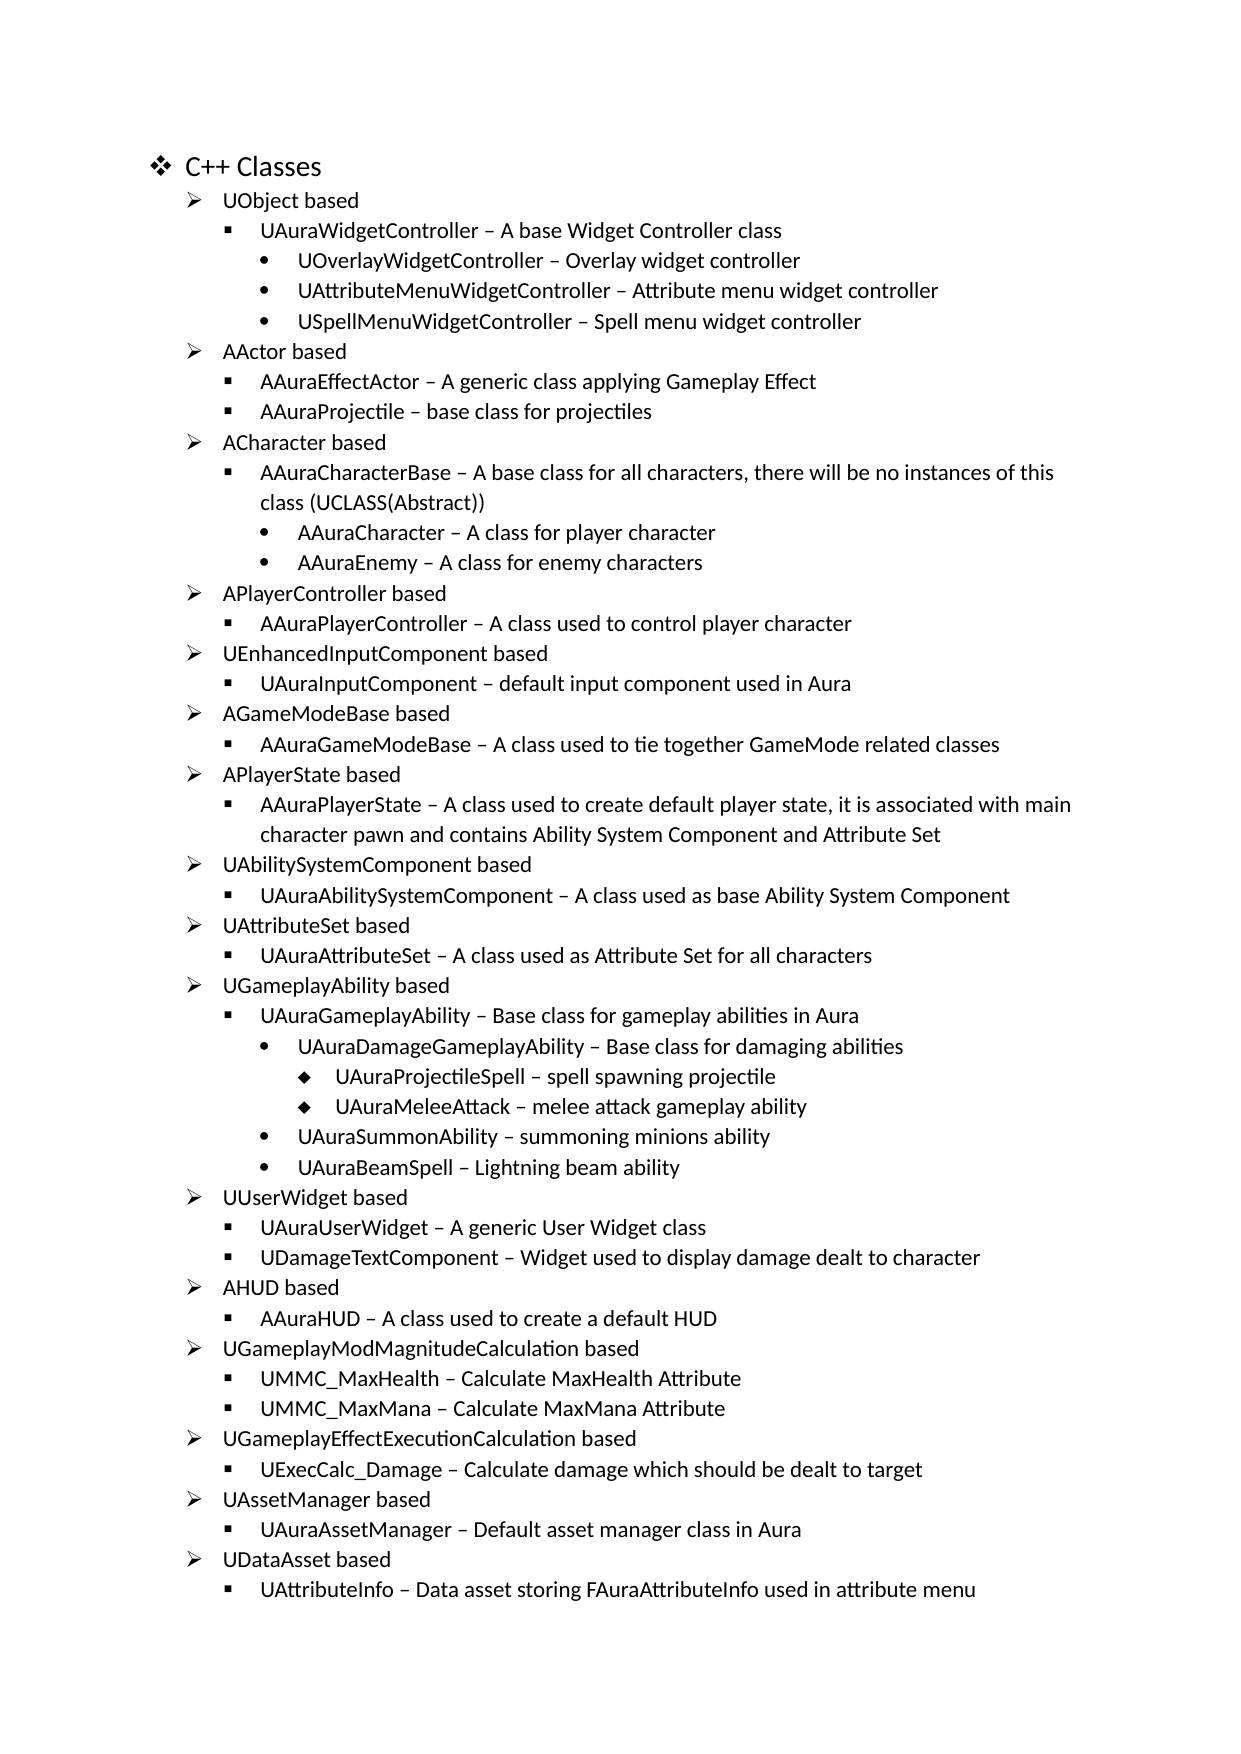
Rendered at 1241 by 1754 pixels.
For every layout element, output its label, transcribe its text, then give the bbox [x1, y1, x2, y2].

list UAuraAssetManager – Default asset manager class in Aura [223, 1515, 1093, 1543]
list UAbilitySystemComponent based [185, 851, 1093, 879]
list UExecCalc_Damage – Calculate damage which should be dealt to target [223, 1455, 1093, 1483]
list UObject based [185, 186, 1093, 214]
list UDamageTextComponent – Widget used to display damage dealt to character [223, 1243, 1093, 1271]
list UEnhancedInputComponent based [185, 639, 1093, 667]
list UAttributeInfo – Data asset storing FAuraAttributeInfo used in attribute menu [223, 1576, 1093, 1604]
list UAuraAbilitySystemComponent – A class used as base Ability System Component [223, 881, 1093, 909]
list UOverlayWidgetController – Overlay widget controller [260, 246, 1093, 274]
list UAuraSummonAbility – summoning minions ability [260, 1122, 1093, 1151]
list UAuraAttributeSet – A class used as Attribute Set for all characters [223, 941, 1093, 969]
list AAuraGameModeBase – A class used to tie together GameMode related classes [223, 730, 1093, 758]
list AAuraCharacter – A class for player character [260, 518, 1093, 546]
list UAuraDamageGameplayAbility – Base class for damaging abilities [260, 1032, 1093, 1060]
list AHUD based [185, 1273, 1093, 1302]
list UAttributeSet based [185, 911, 1093, 939]
list UAuraGameplayAbility – Base class for gameplay abilities in Aura [223, 1002, 1093, 1030]
list AAuraCharacterBase – A base class for all characters, there will be no instances of this class (UCLASS(Abstract)) [223, 458, 1093, 516]
list AGameModeBase based [185, 699, 1093, 728]
list AAuraHUD – A class used to create a default HUD [223, 1304, 1093, 1332]
list AAuraProjectile – base class for projectiles [223, 397, 1093, 426]
list ACharacter based [185, 428, 1093, 456]
list USpellMenuWidgetController – Spell menu widget controller [260, 307, 1093, 335]
list C++ Classes [148, 148, 1093, 183]
list UMMC_MaxHealth – Calculate MaxHealth Attribute [223, 1364, 1093, 1392]
list AAuraPlayerController – A class used to control player character [223, 609, 1093, 637]
list UUserWidget based [185, 1183, 1093, 1211]
list UMMC_MaxMana – Calculate MaxMana Attribute [223, 1394, 1093, 1422]
list UDataAsset based [185, 1545, 1093, 1573]
list UAuraUserWidget – A generic User Widget class [223, 1213, 1093, 1241]
list AActor based [185, 337, 1093, 365]
list UAuraProjectileSpell – spell spawning projectile [298, 1062, 1093, 1090]
list AAuraEnemy – A class for enemy characters [260, 548, 1093, 577]
list UAuraInputComponent – default input component used in Aura [223, 669, 1093, 697]
list UAuraMeleeAttack – melee attack gameplay ability [298, 1092, 1093, 1120]
list UAuraWidgetController – A base Widget Controller class [223, 216, 1093, 244]
list UAttributeMenuWidgetController – Attribute menu widget controller [260, 277, 1093, 305]
list AAuraPlayerState – A class used to create default player state, it is associated with main character pawn and contains Ability System Component and Attribute Set [223, 790, 1093, 848]
list UGameplayAbility based [185, 971, 1093, 999]
list UGameplayModMagnitudeCalculation based [185, 1334, 1093, 1362]
list APlayerState based [185, 760, 1093, 788]
list APlayerController based [185, 579, 1093, 607]
list UAuraBeamSpell – Lightning beam ability [260, 1153, 1093, 1181]
list UAssetManager based [185, 1485, 1093, 1513]
list AAuraEffectActor – A generic class applying Gameplay Effect [223, 367, 1093, 395]
list UGameplayEffectExecutionCalculation based [185, 1424, 1093, 1453]
